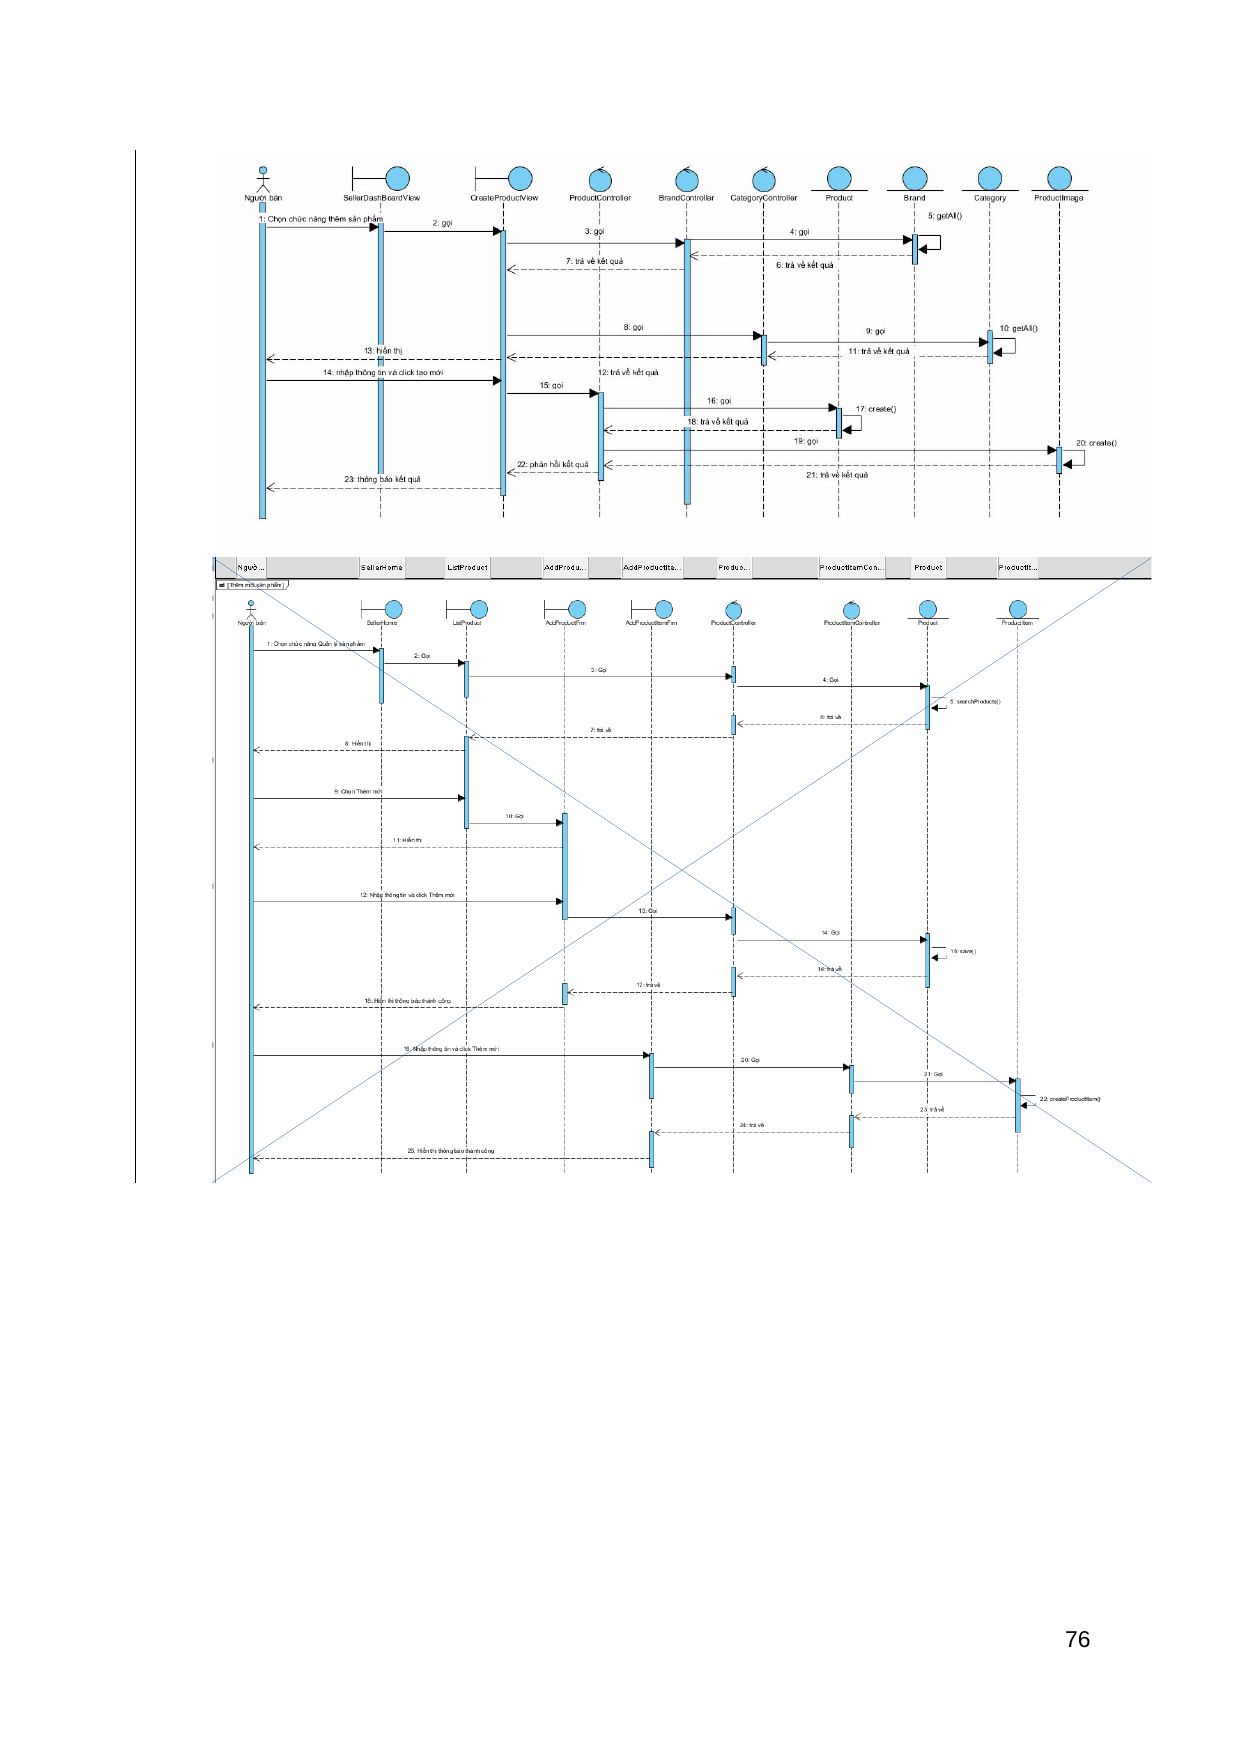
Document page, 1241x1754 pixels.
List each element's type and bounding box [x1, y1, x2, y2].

picture [214, 557, 1150, 869]
picture [214, 871, 1150, 1183]
picture [212, 150, 1153, 554]
picture [684, 559, 1152, 1182]
picture [212, 559, 680, 1182]
